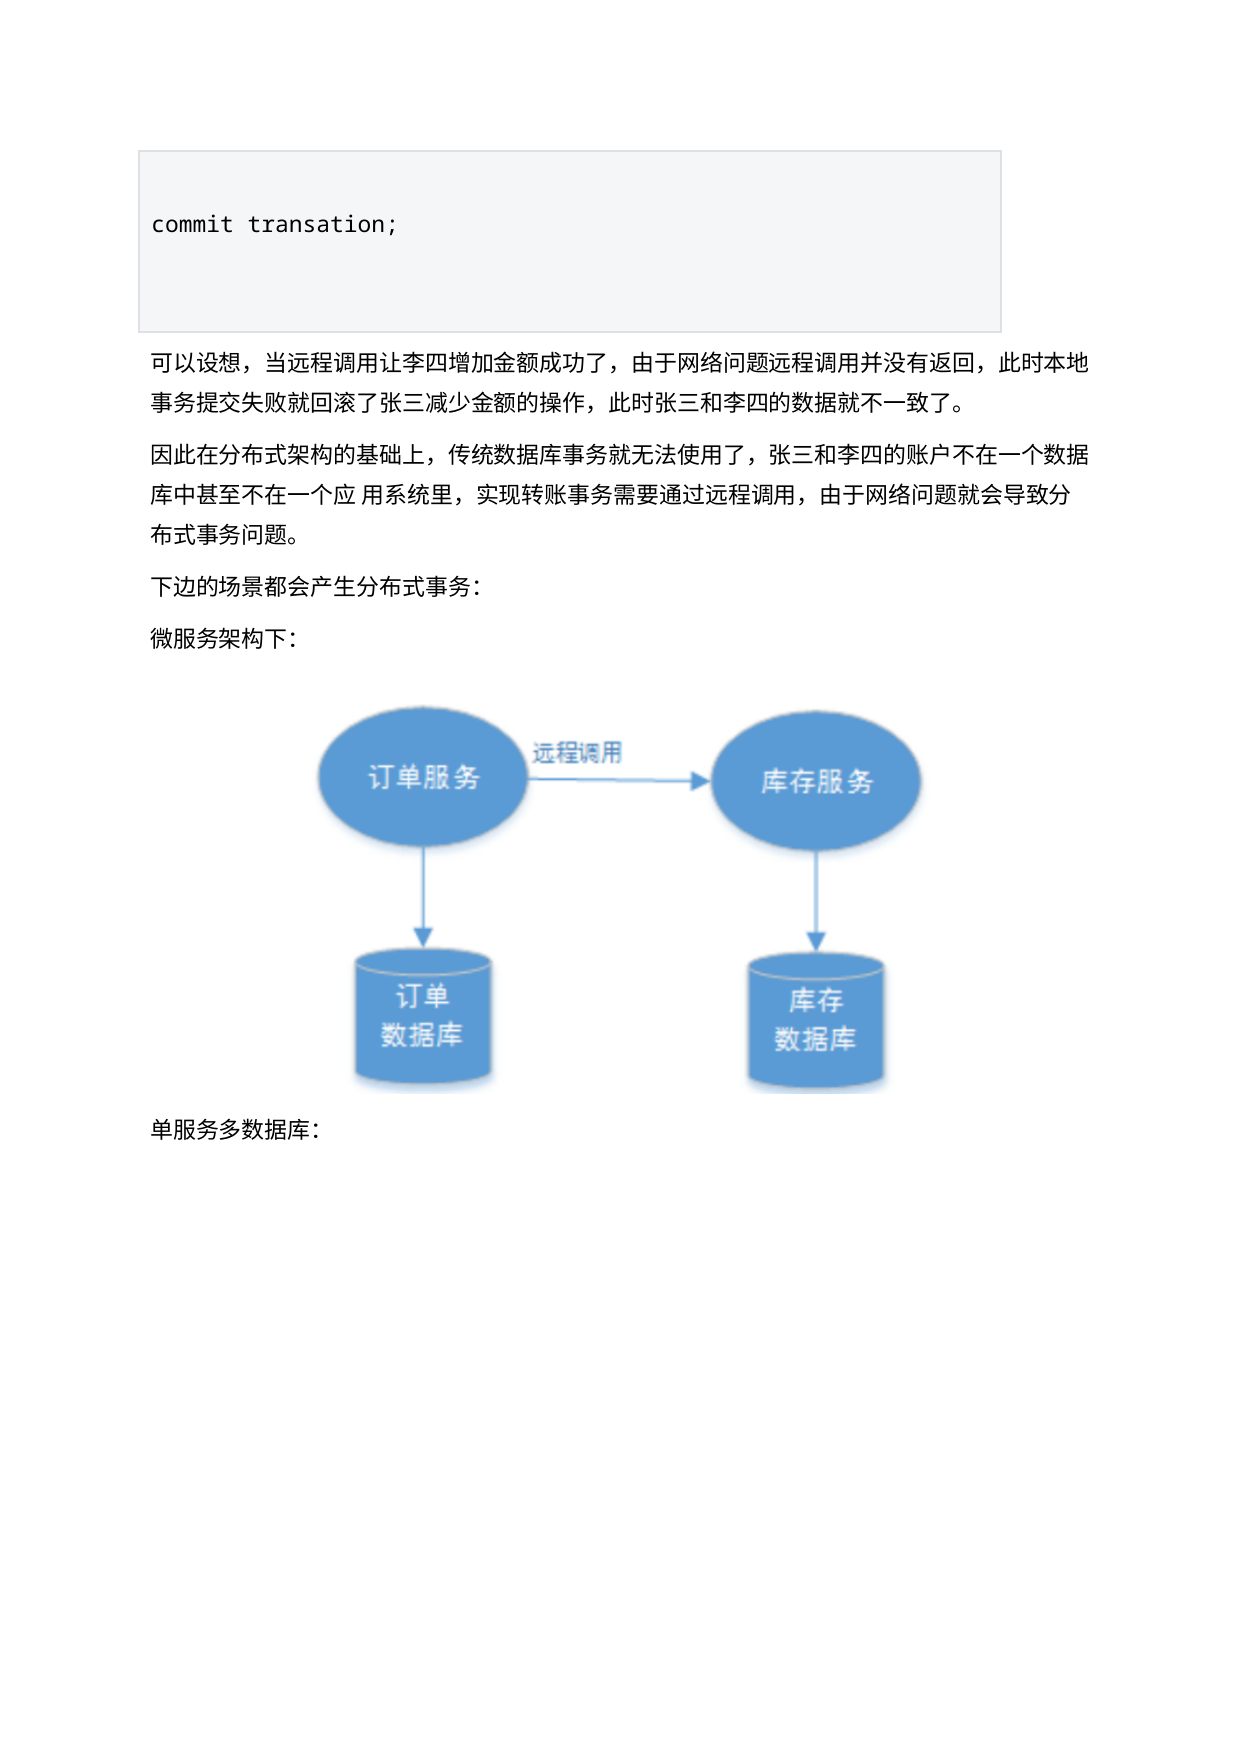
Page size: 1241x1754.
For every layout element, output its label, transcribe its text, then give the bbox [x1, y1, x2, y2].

text 可以设想，当远程调用让李四增加金额成功了，由于网络问题远程调用并没有返回，此时本地事务提交失败就回滚了张三减少金额的操作，此时张三和李四的数据就不一致了。 [150, 345, 1090, 418]
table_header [140, 152, 1000, 331]
picture [306, 673, 935, 1094]
text 单服务多数据库： [150, 1112, 1090, 1145]
text 因此在分布式架构的基础上，传统数据库事务就无法使用了，张三和李四的账户不在一个数据库中甚至不在一个应 用系统里，实现转账事务需要通过远程调用，由于网络问题就会导致分布式事务问题。 [150, 437, 1090, 550]
text 微服务架构下： [150, 621, 1090, 654]
text 下边的场景都会产生分布式事务： [150, 569, 1090, 602]
